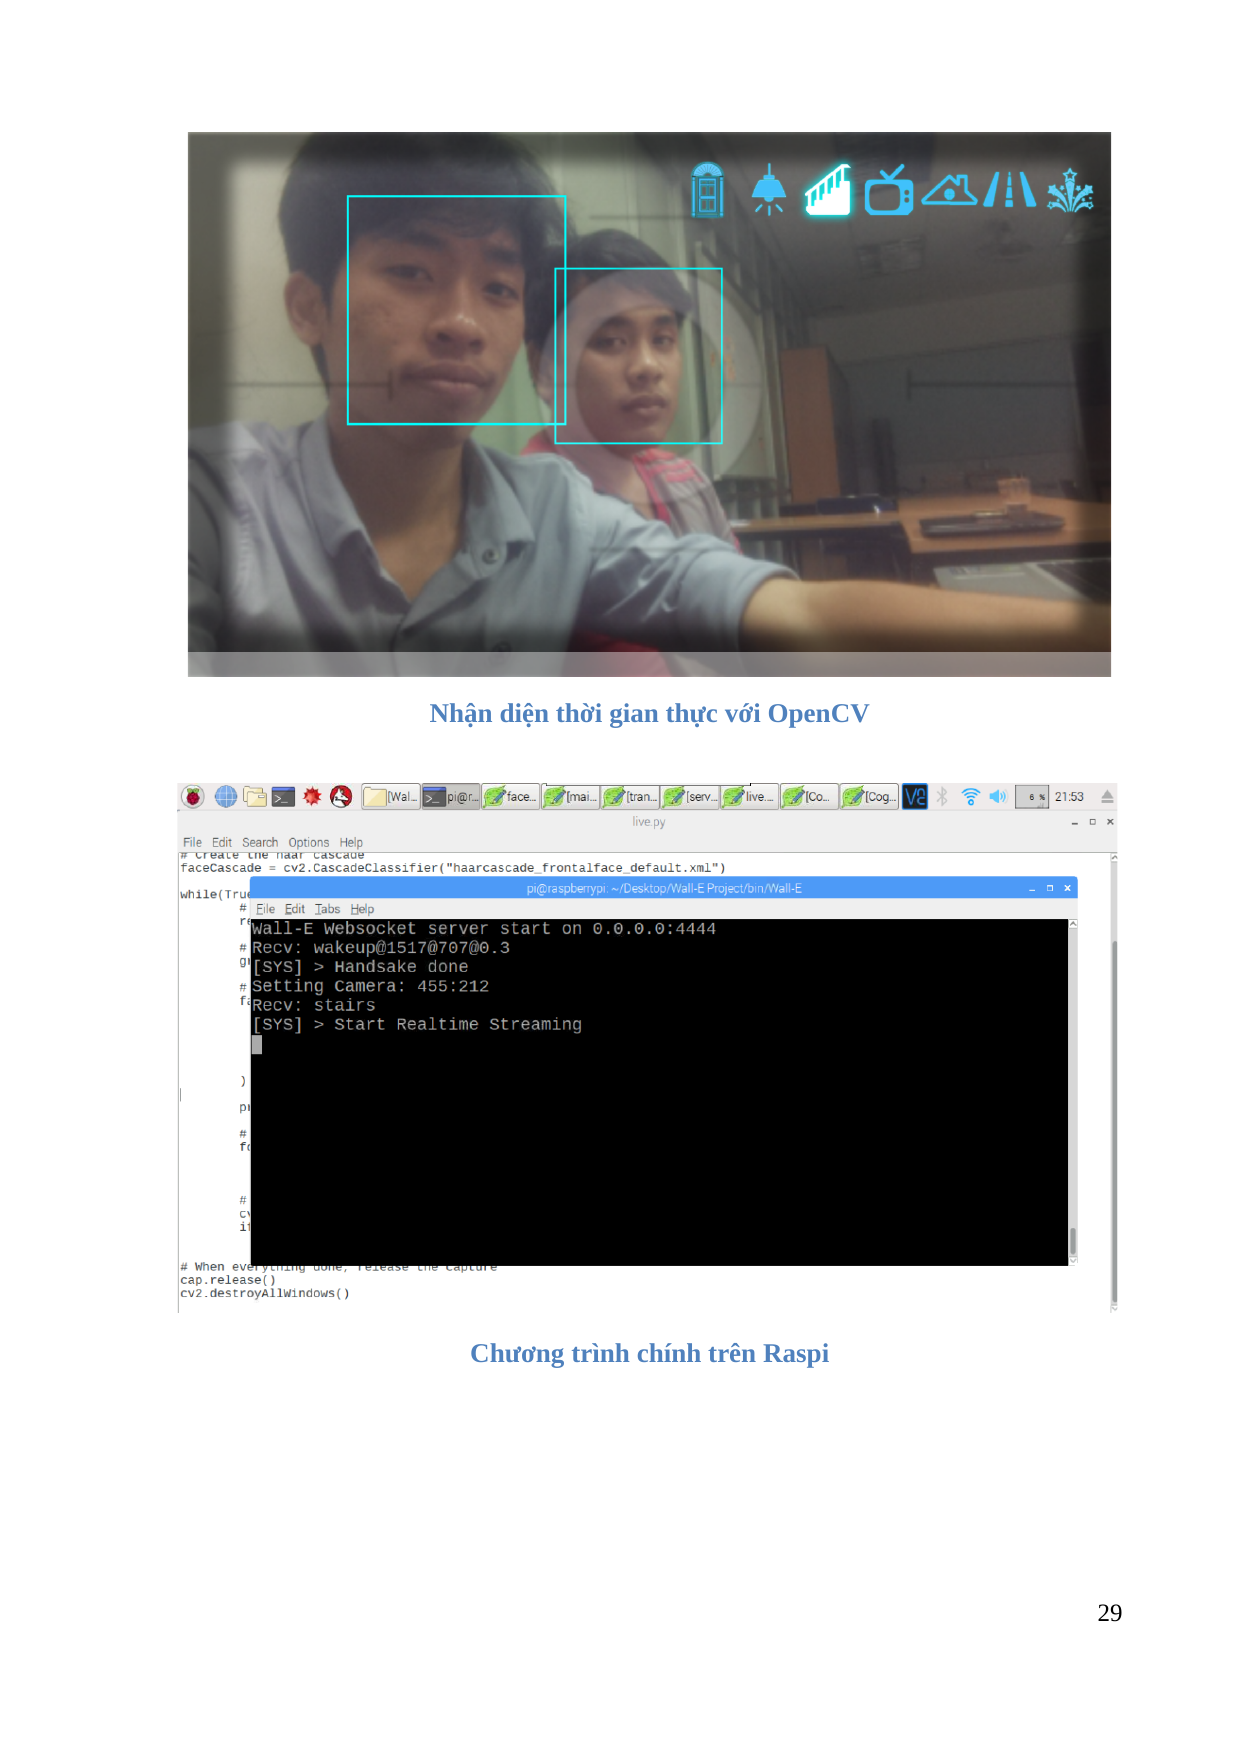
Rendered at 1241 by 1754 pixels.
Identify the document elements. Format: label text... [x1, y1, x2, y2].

picture [177, 782, 1118, 1313]
text Nhận diện thời gian thực với OpenCV [177, 697, 1122, 729]
picture [187, 132, 1112, 677]
text Chương trình chính trên Raspi [177, 1337, 1122, 1368]
